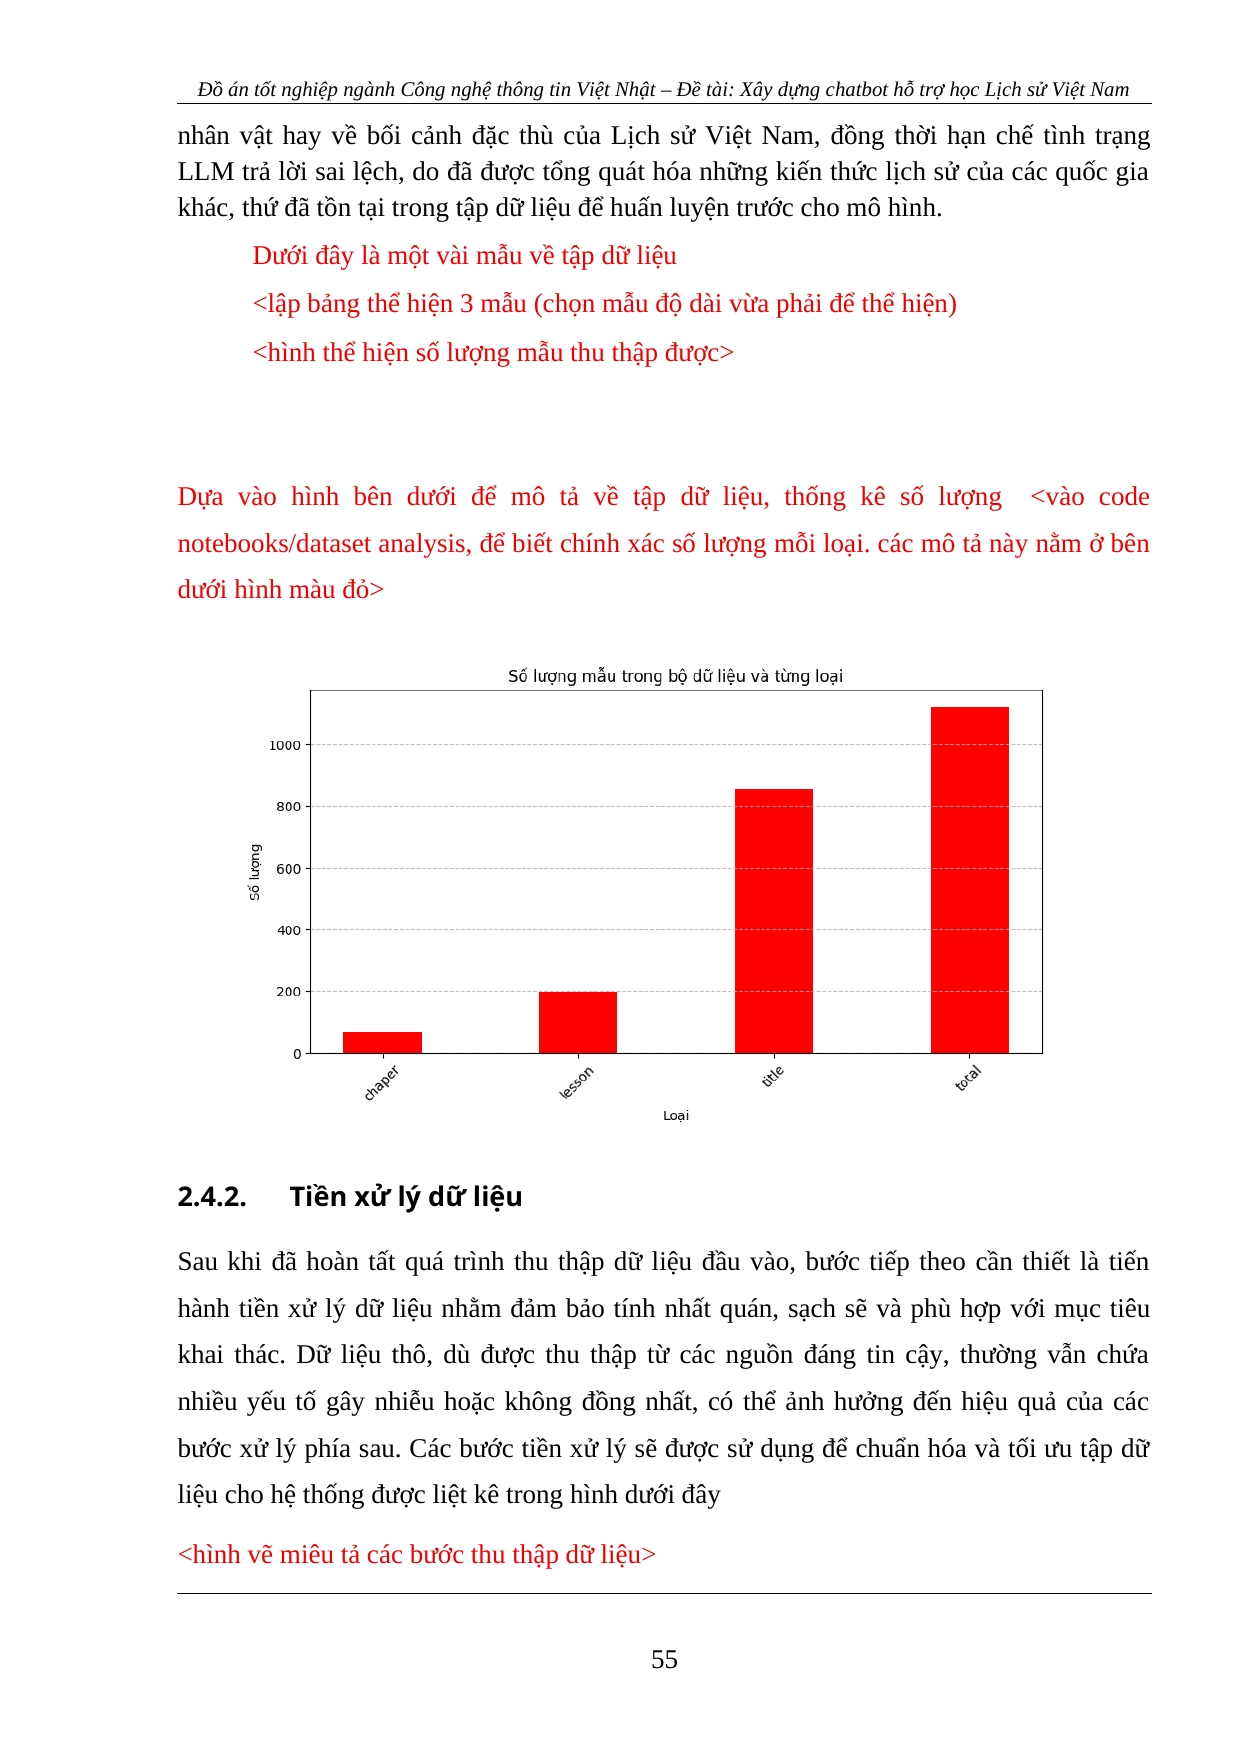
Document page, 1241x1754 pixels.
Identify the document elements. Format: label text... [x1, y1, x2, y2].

text <hình vẽ miêu tả các bước thu thập dữ liệu> [177, 1538, 1152, 1569]
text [177, 119, 1152, 222]
text Dựa vào hình bên dưới để mô tả về tập dữ liệu, thống kê số lượng <vào code notebooks/dataset analysis, để biết chính xác số lượng mỗi loại. các mô tả này nằm ở bên dưới hình màu đỏ> [177, 480, 1152, 605]
picture [238, 657, 1050, 1131]
text <lập bảng thể hiện 3 mẫu (chọn mẫu độ dài vừa phải để thể hiện) [177, 287, 1152, 318]
text Dưới đây là một vài mẫu về tập dữ liệu [177, 239, 1152, 270]
text Sau khi đã hoàn tất quá trình thu thập dữ liệu đầu vào, bước tiếp theo cần thiết là tiến hành tiền xử lý dữ liệu nhằm đảm bảo tính nhất quán, sạch sẽ và phù hợp với mục tiêu khai thác. Dữ liệu thô, dù được thu thập từ các nguồn đáng tin cậy, thường vẫn chứa nhiều yếu tố gây nhiễu hoặc không đồng nhất, có thể ảnh hưởng đến hiệu quả của các bước xử lý phía sau. Các bước tiền xử lý sẽ được sử dụng để chuẩn hóa và tối ưu tập dữ liệu cho hệ thống được liệt kê trong hình dưới đây [177, 1245, 1152, 1510]
text <hình thể hiện số lượng mẫu thu thập được> [177, 336, 1152, 367]
